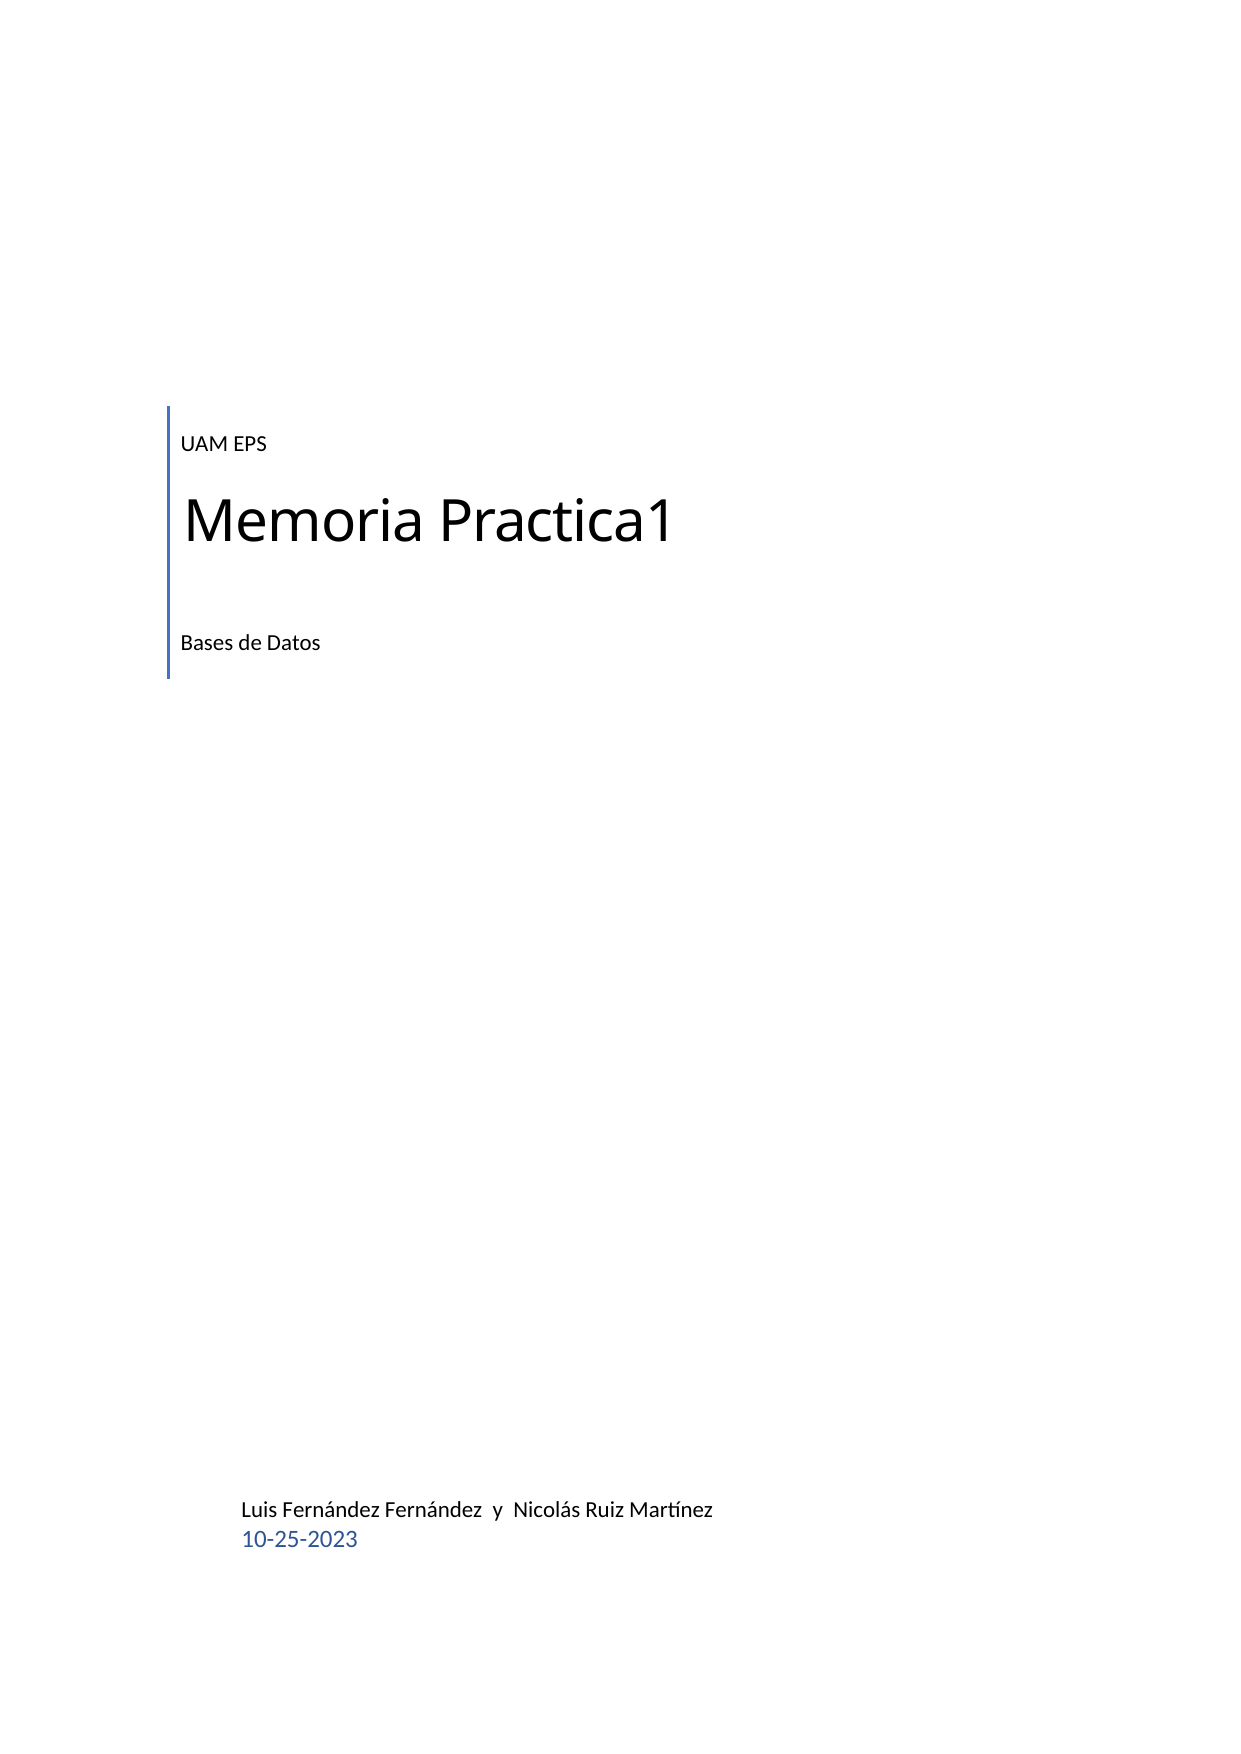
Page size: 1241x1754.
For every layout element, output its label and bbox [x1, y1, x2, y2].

table_header [170, 406, 1072, 479]
table_header [229, 1473, 1011, 1604]
table_cell [170, 479, 1072, 606]
table_cell [170, 606, 1072, 679]
